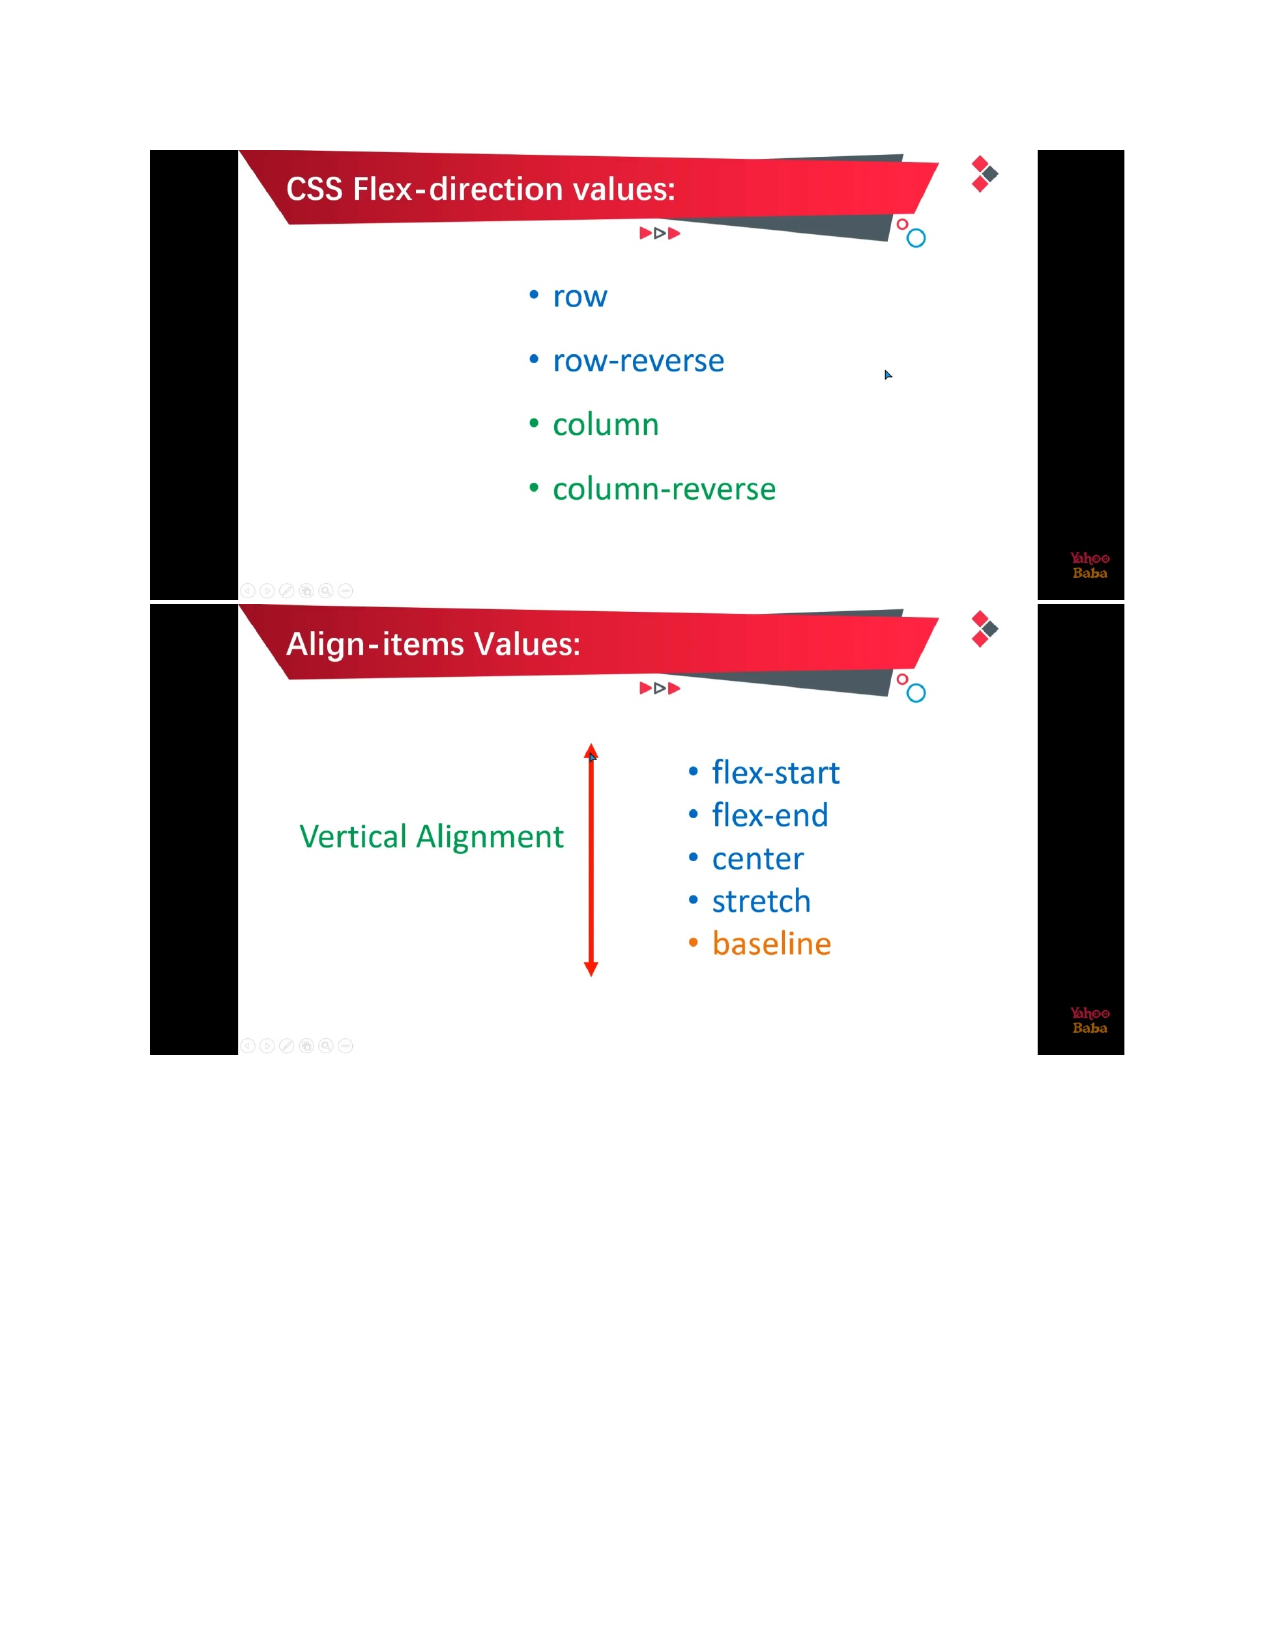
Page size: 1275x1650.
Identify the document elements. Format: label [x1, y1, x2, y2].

picture [150, 150, 1125, 600]
picture [150, 604, 1125, 1055]
